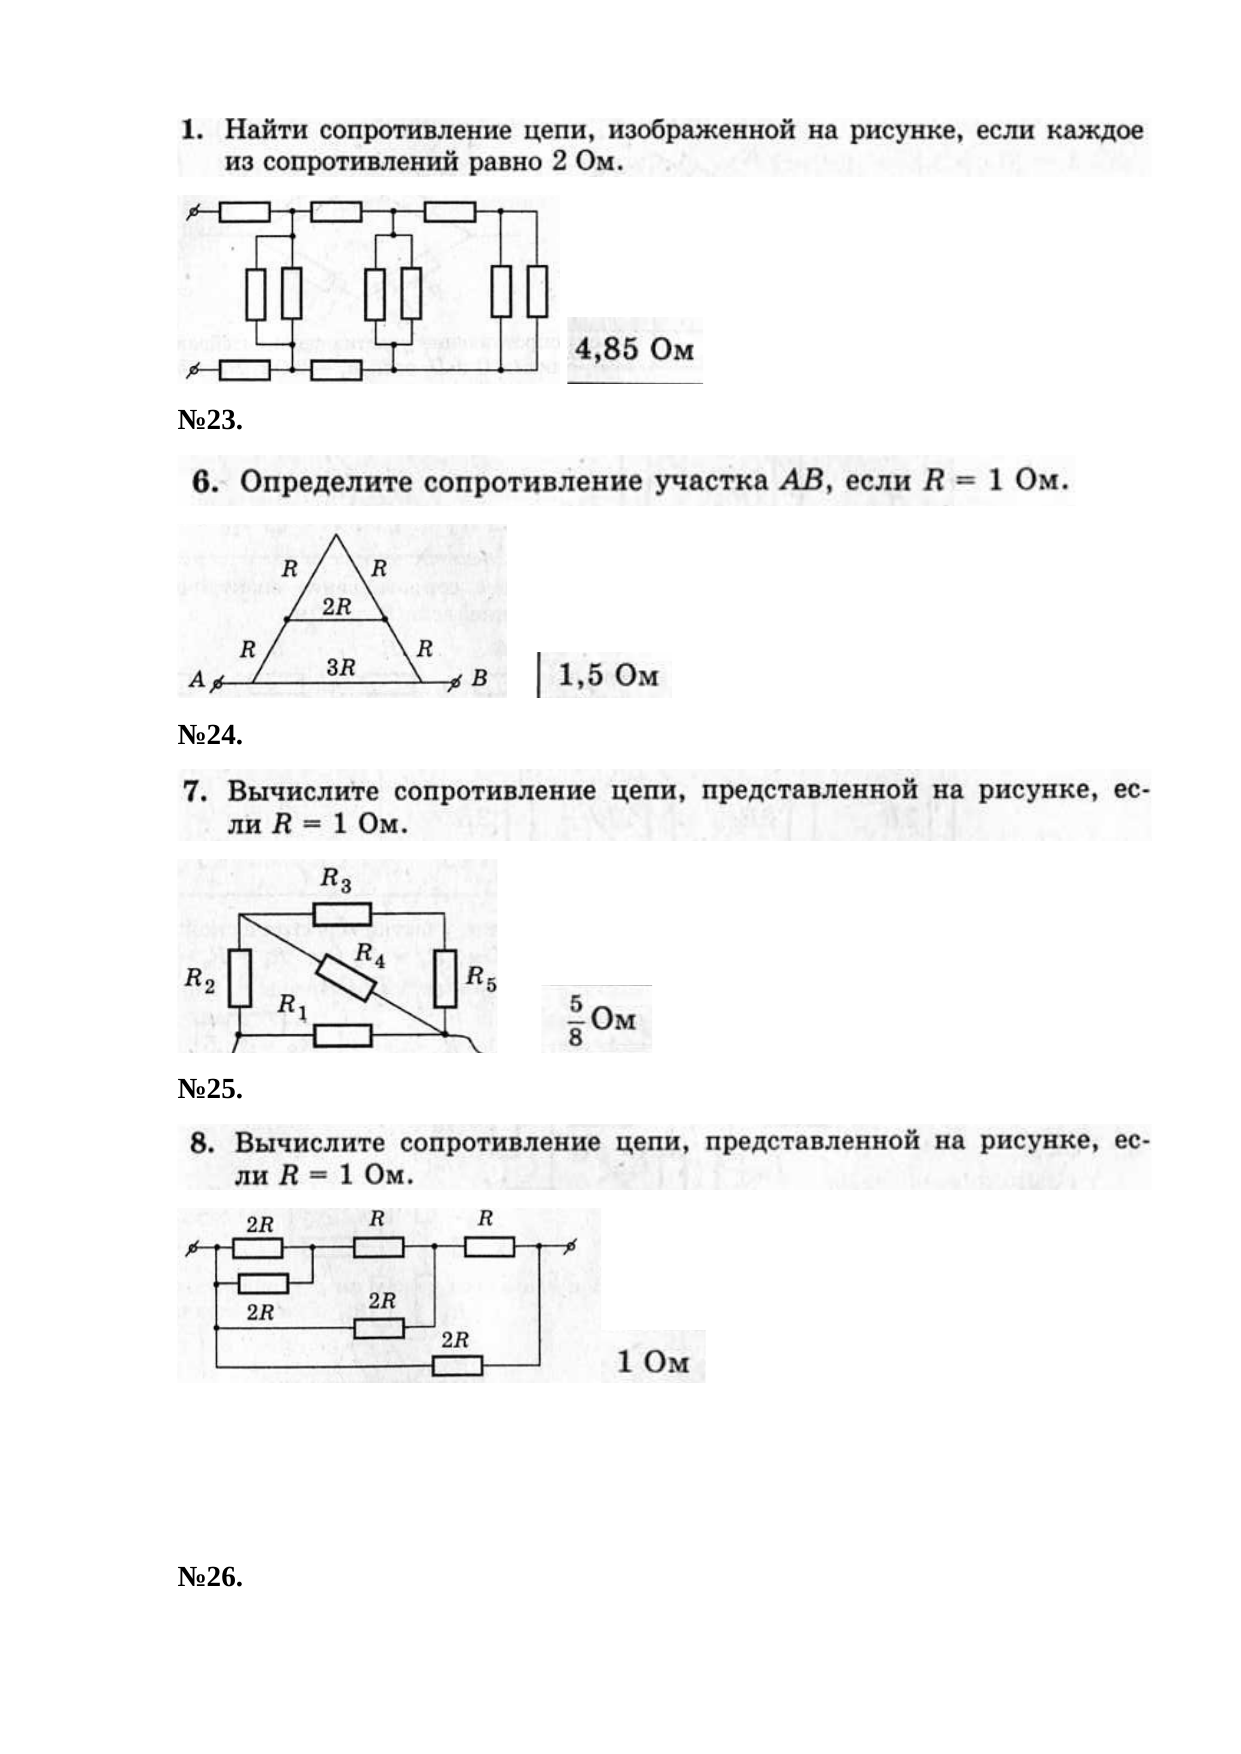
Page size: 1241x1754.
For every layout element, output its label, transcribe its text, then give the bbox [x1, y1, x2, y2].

text №25. [177, 1071, 1152, 1105]
text №23. [177, 402, 1152, 436]
text №24. [177, 717, 1152, 750]
text №26. [177, 1559, 1152, 1593]
